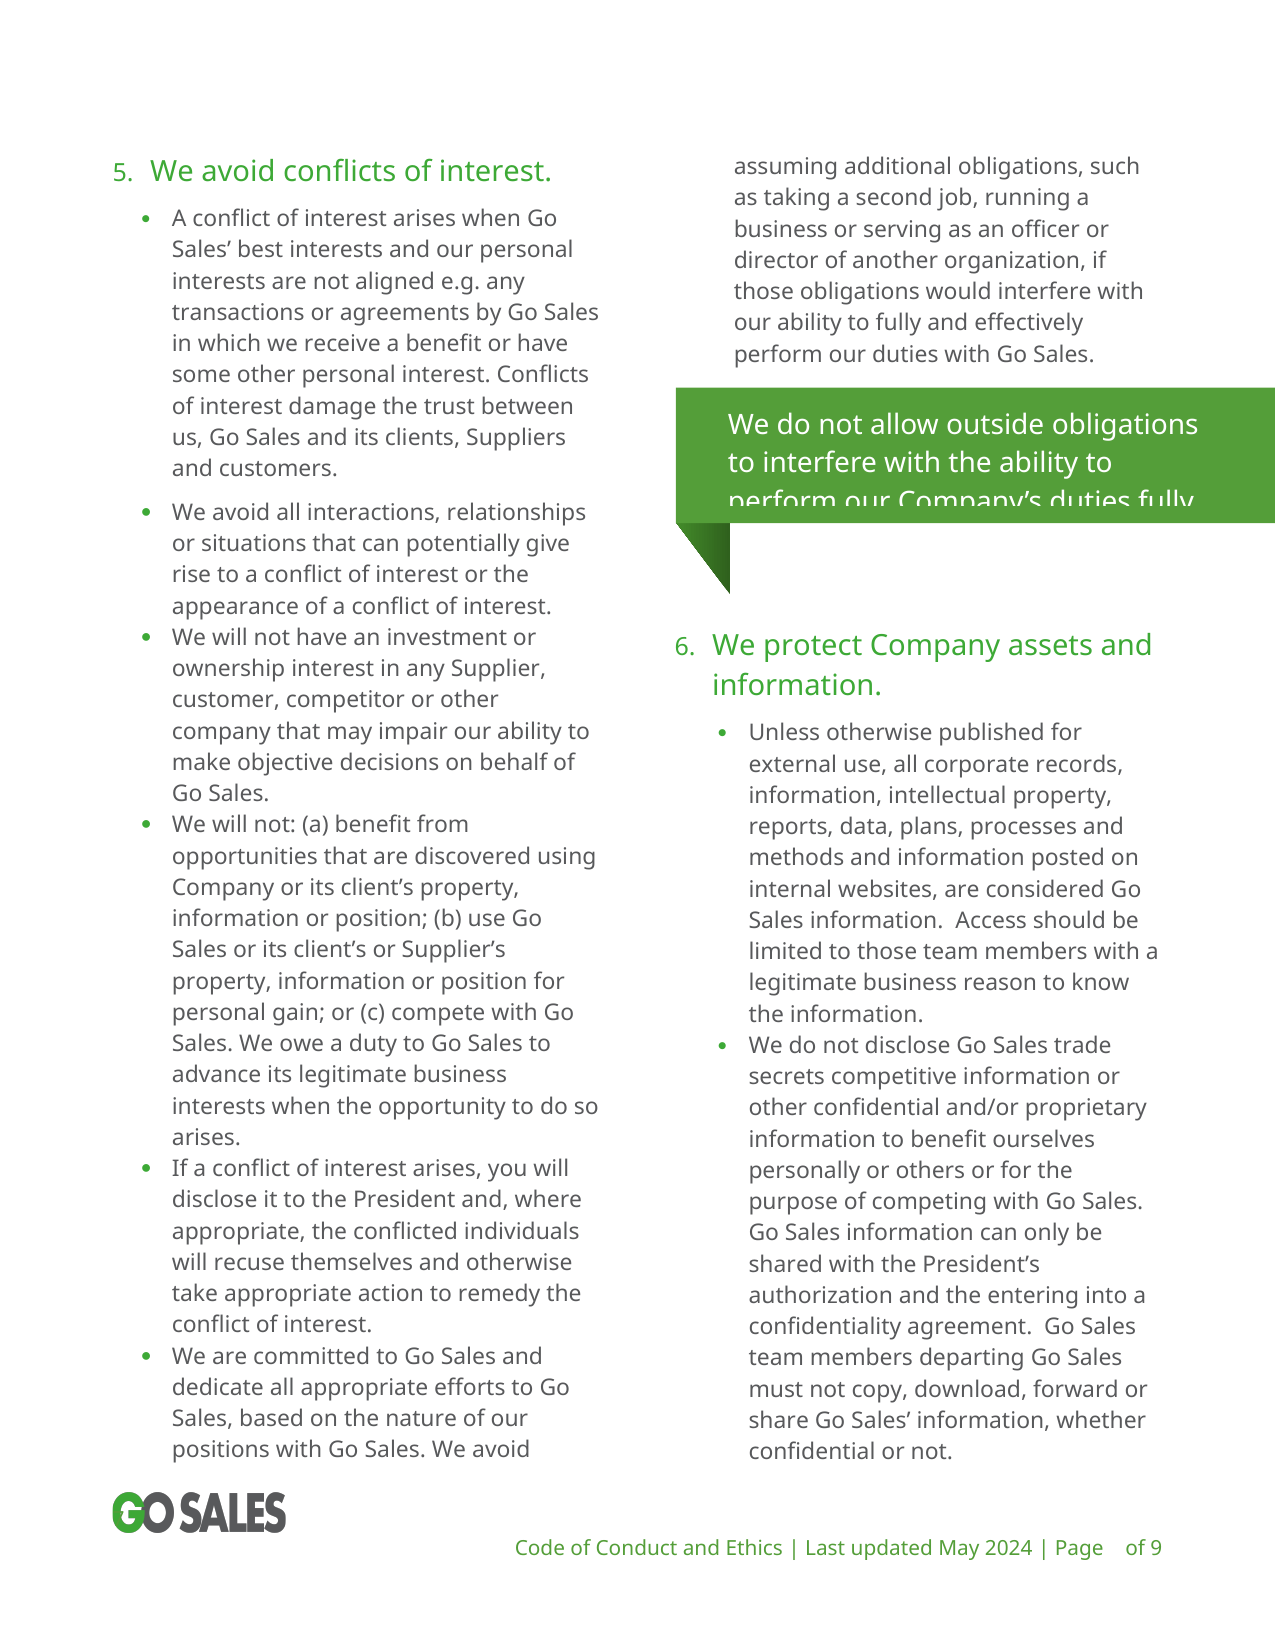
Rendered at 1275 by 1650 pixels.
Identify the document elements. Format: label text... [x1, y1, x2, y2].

list Unless otherwise published for external use, all corporate records, information, intellectual property, reports, data, plans, processes and methods and information posted on internal websites, are considered Go Sales information. Access should be limited to those team members with a legitimate business reason to know the information. [719, 841, 1162, 1154]
list We will not: (a) benefit from opportunities that are discovered using Company or its client’s property, information or position; (b) use Go Sales or its client’s or Supplier’s property, information or position for personal gain; or (c) compete with Go Sales. We owe a duty to Go Sales to advance its legitimate business interests when the opportunity to do so arises. [142, 915, 601, 1258]
list We protect Company assets and information. [674, 749, 1162, 829]
list We avoid all interactions, relationships or situations that can potentially give rise to a conflict of interest or the appearance of a conflict of interest. [142, 602, 601, 727]
picture [112, 1492, 286, 1533]
list A conflict of interest arises when Go Sales’ best interests and our personal interests are not aligned e.g. any transactions or agreements by Go Sales in which we receive a benefit or have some other personal interest. Conflicts of interest damage the trust between us, Go Sales and its clients, Suppliers and customers. [142, 308, 601, 590]
list We will not have an investment or ownership interest in any Supplier, customer, competitor or other company that may impair our ability to make objective decisions on behalf of Go Sales. [142, 727, 601, 915]
list We avoid conflicts of interest. [112, 256, 601, 296]
list If a conflict of interest arises, you will disclose it to the President and, where appropriate, the conflicted individuals will recuse themselves and otherwise take appropriate action to remedy the conflict of interest. [142, 1258, 601, 1446]
list We are committed to Go Sales and dedicate all appropriate efforts to Go Sales, based on the nature of our positions with Go Sales. We avoid assuming additional obligations, such as taking a second job, running a business or serving as an officer or director of another organization, if those obligations would interfere with our ability to fully and effectively perform our duties with Go Sales. [704, 150, 1162, 494]
